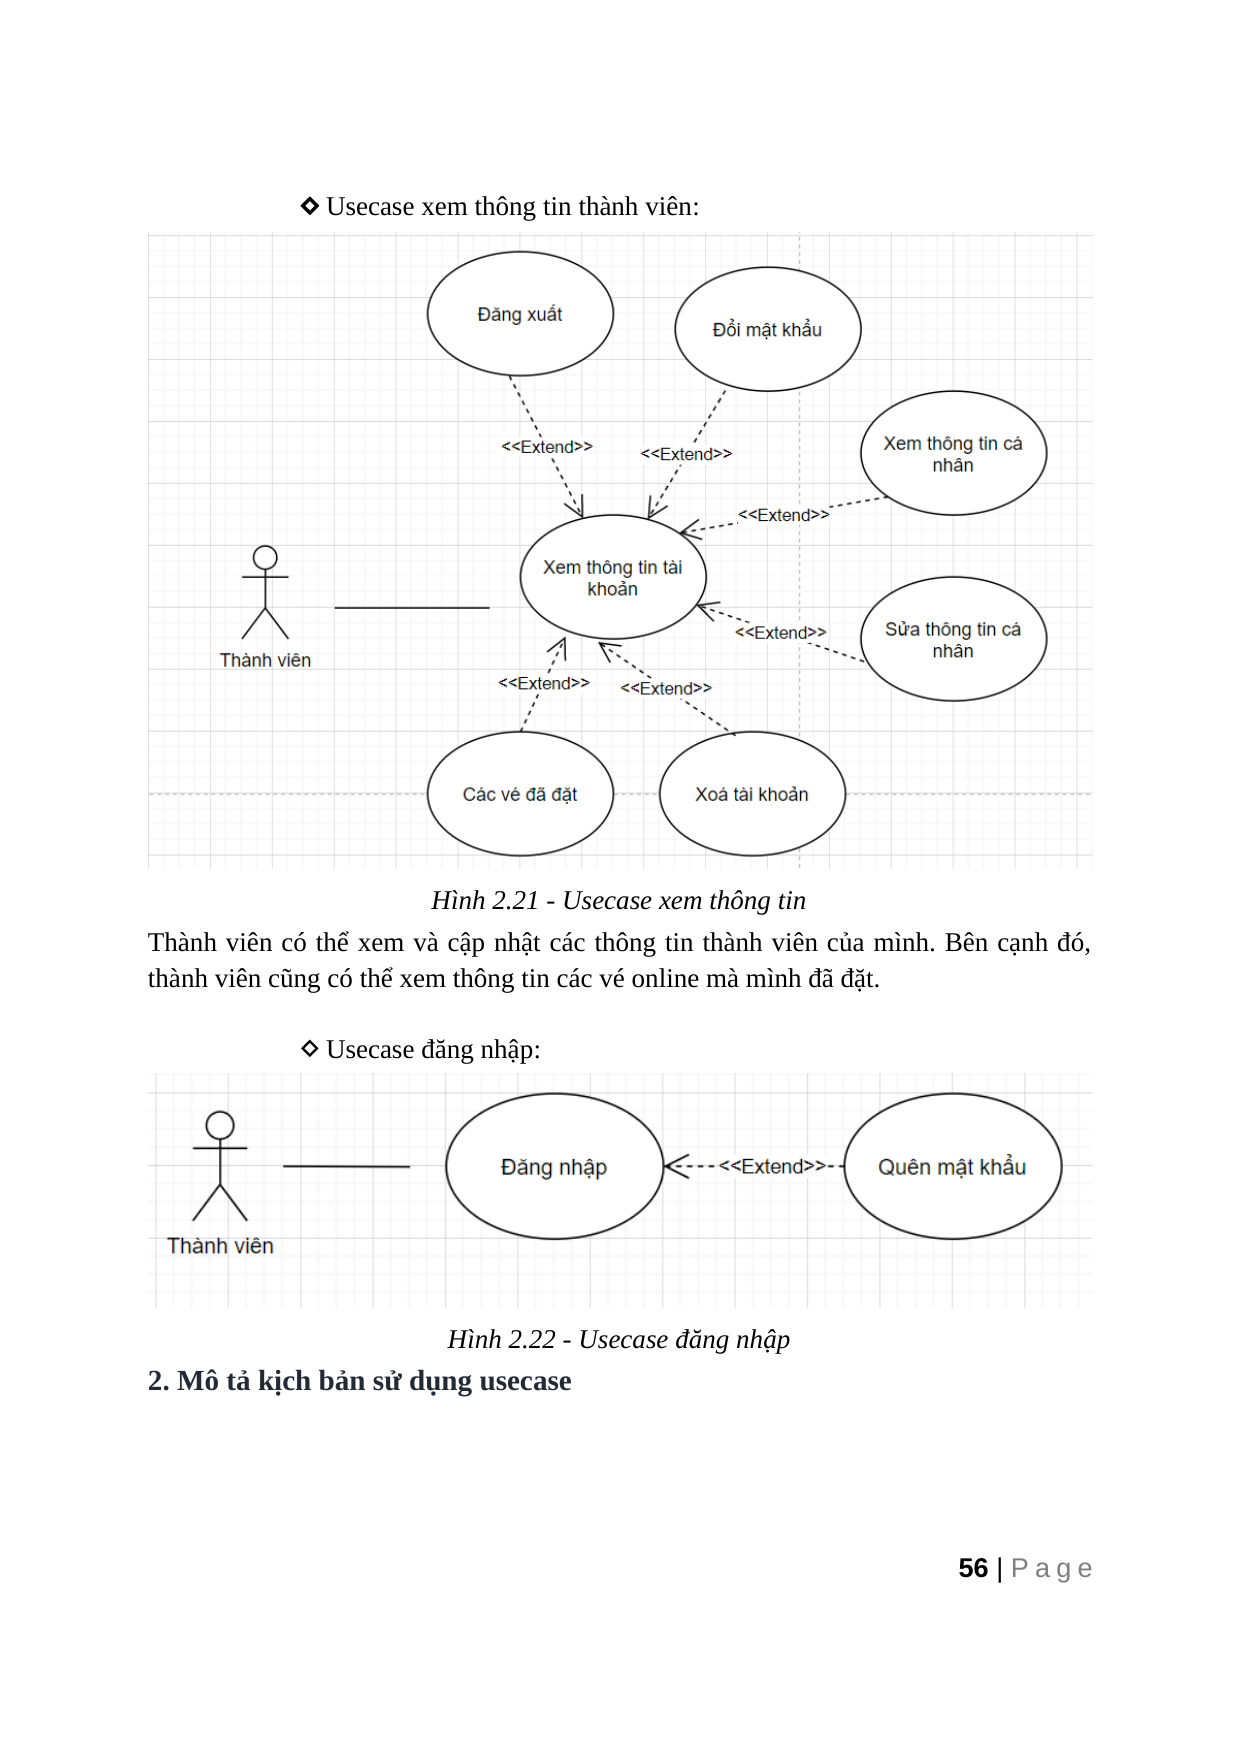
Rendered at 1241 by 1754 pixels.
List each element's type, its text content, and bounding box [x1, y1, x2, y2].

list Usecase xem thông tin thành viên: [298, 190, 1092, 221]
text Hình 2.21 - Usecase xem thông tin [148, 869, 1092, 915]
picture [147, 232, 1093, 869]
list Usecase đăng nhập: [298, 1033, 1092, 1064]
text Thành viên có thể xem và cập nhật các thông tin thành viên của mình. Bên cạnh đó, thành viên cũng có thể xem thông tin các vé online mà mình đã đặt. [148, 926, 1092, 993]
subtitle 2. Mô tả kịch bản sử dụng usecase [148, 1363, 1092, 1397]
picture [147, 1073, 1093, 1308]
text Hình 2.22 - Usecase đăng nhập [148, 1308, 1092, 1354]
